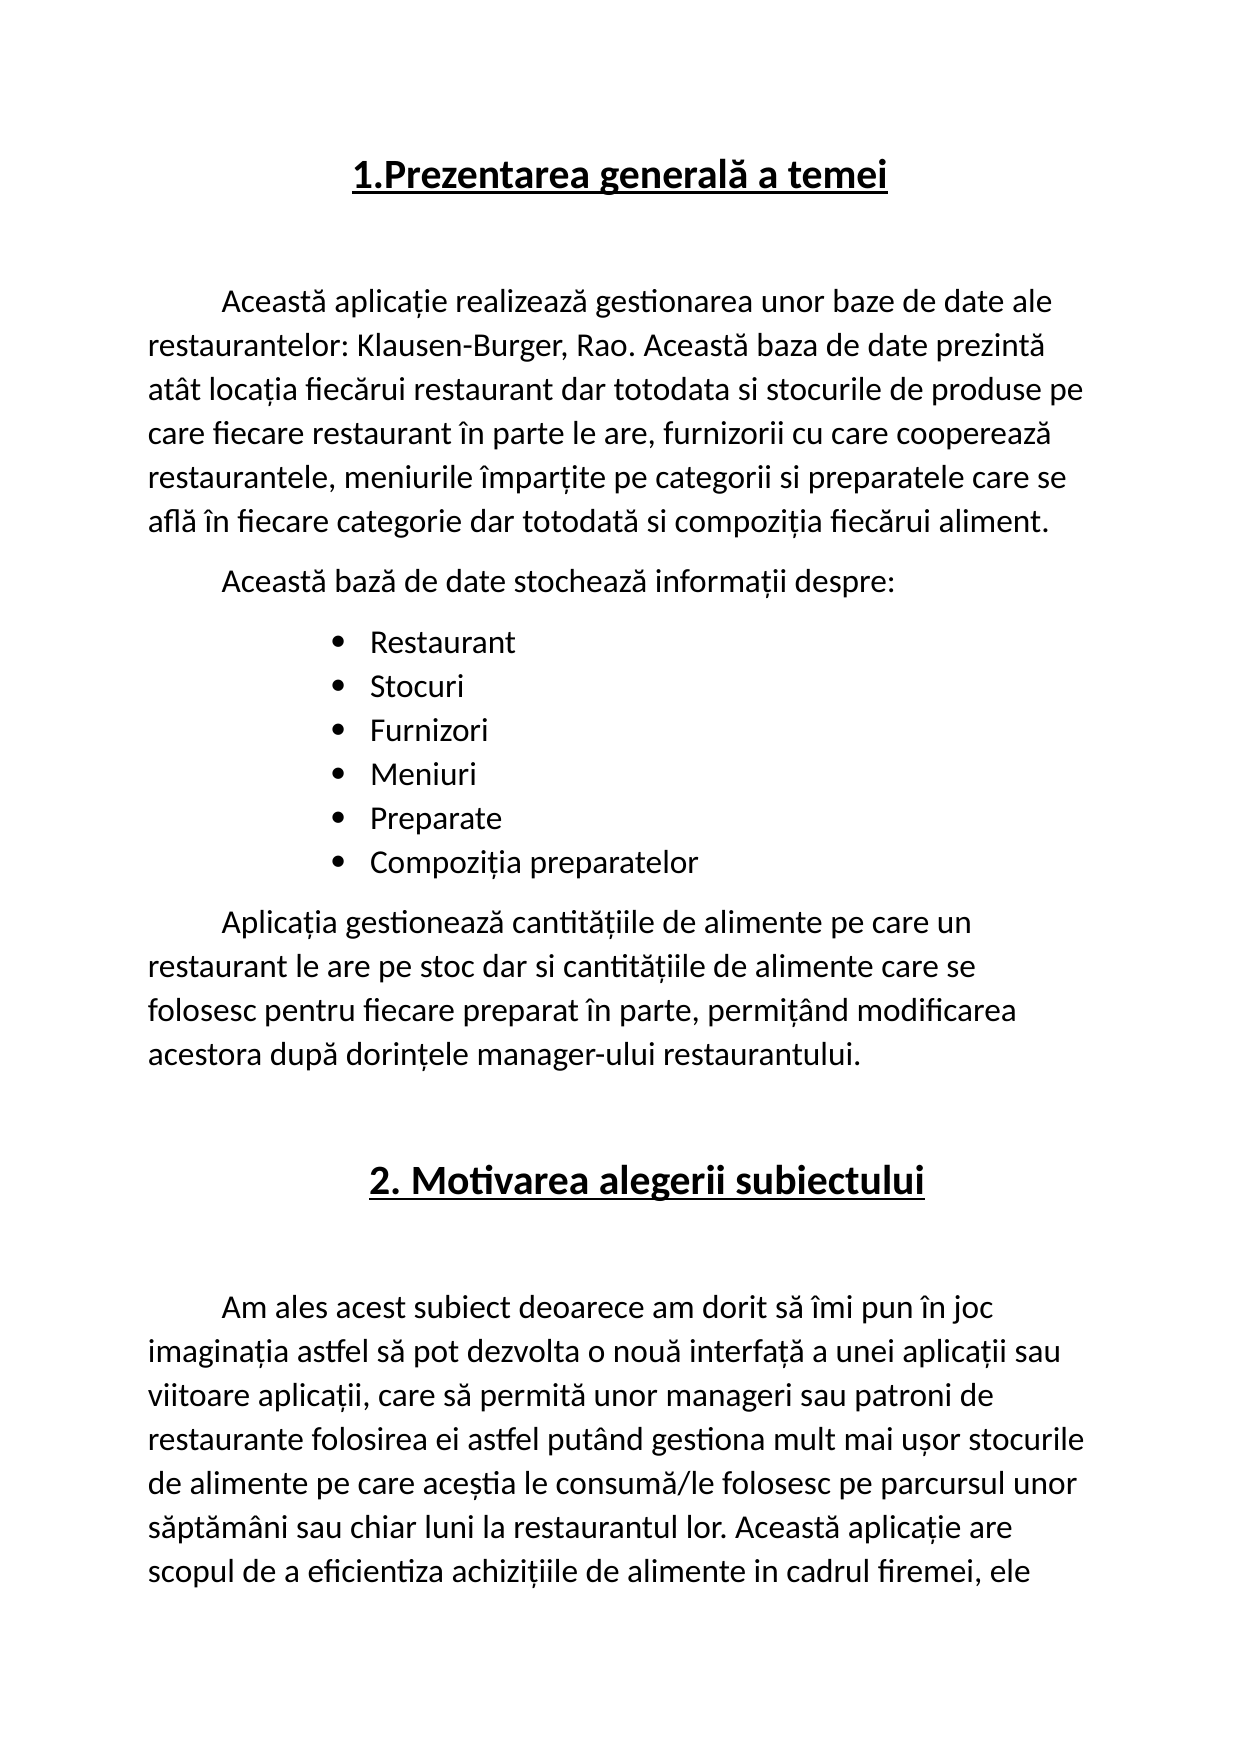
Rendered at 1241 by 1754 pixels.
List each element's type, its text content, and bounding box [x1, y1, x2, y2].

text 1.Prezentarea generală a temei [221, 148, 1093, 198]
text Aplicația gestionează cantitățiile de alimente pe care un restaurant le are pe stoc dar si cantitățiile de alimente care se folosesc pentru fiecare preparat în parte, permițând modificarea acestora după dorințele manager-ului restaurantului. [148, 901, 1093, 1074]
list Stocuri [332, 665, 1093, 706]
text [148, 1287, 1093, 1591]
list Preparate [332, 797, 1093, 837]
text Această aplicație realizează gestionarea unor baze de date ale restaurantelor: Klausen-Burger, Rao. Această baza de date prezintă atât locația fiecărui restaurant dar totodata si stocurile de produse pe care fiecare restaurant în parte le are, furnizorii cu care cooperează restaurantele, meniurile împarțite pe categorii si preparatele care se află în fiecare categorie dar totodată si compoziția fiecărui aliment. [148, 280, 1093, 540]
list 2. Motivarea alegerii subiectului [296, 1154, 1093, 1205]
list Meniuri [332, 753, 1093, 793]
list Compoziția preparatelor [332, 841, 1093, 881]
list Furnizori [332, 709, 1093, 749]
text Această bază de date stochează informații despre: [148, 560, 1093, 601]
list Restaurant [332, 621, 1093, 662]
